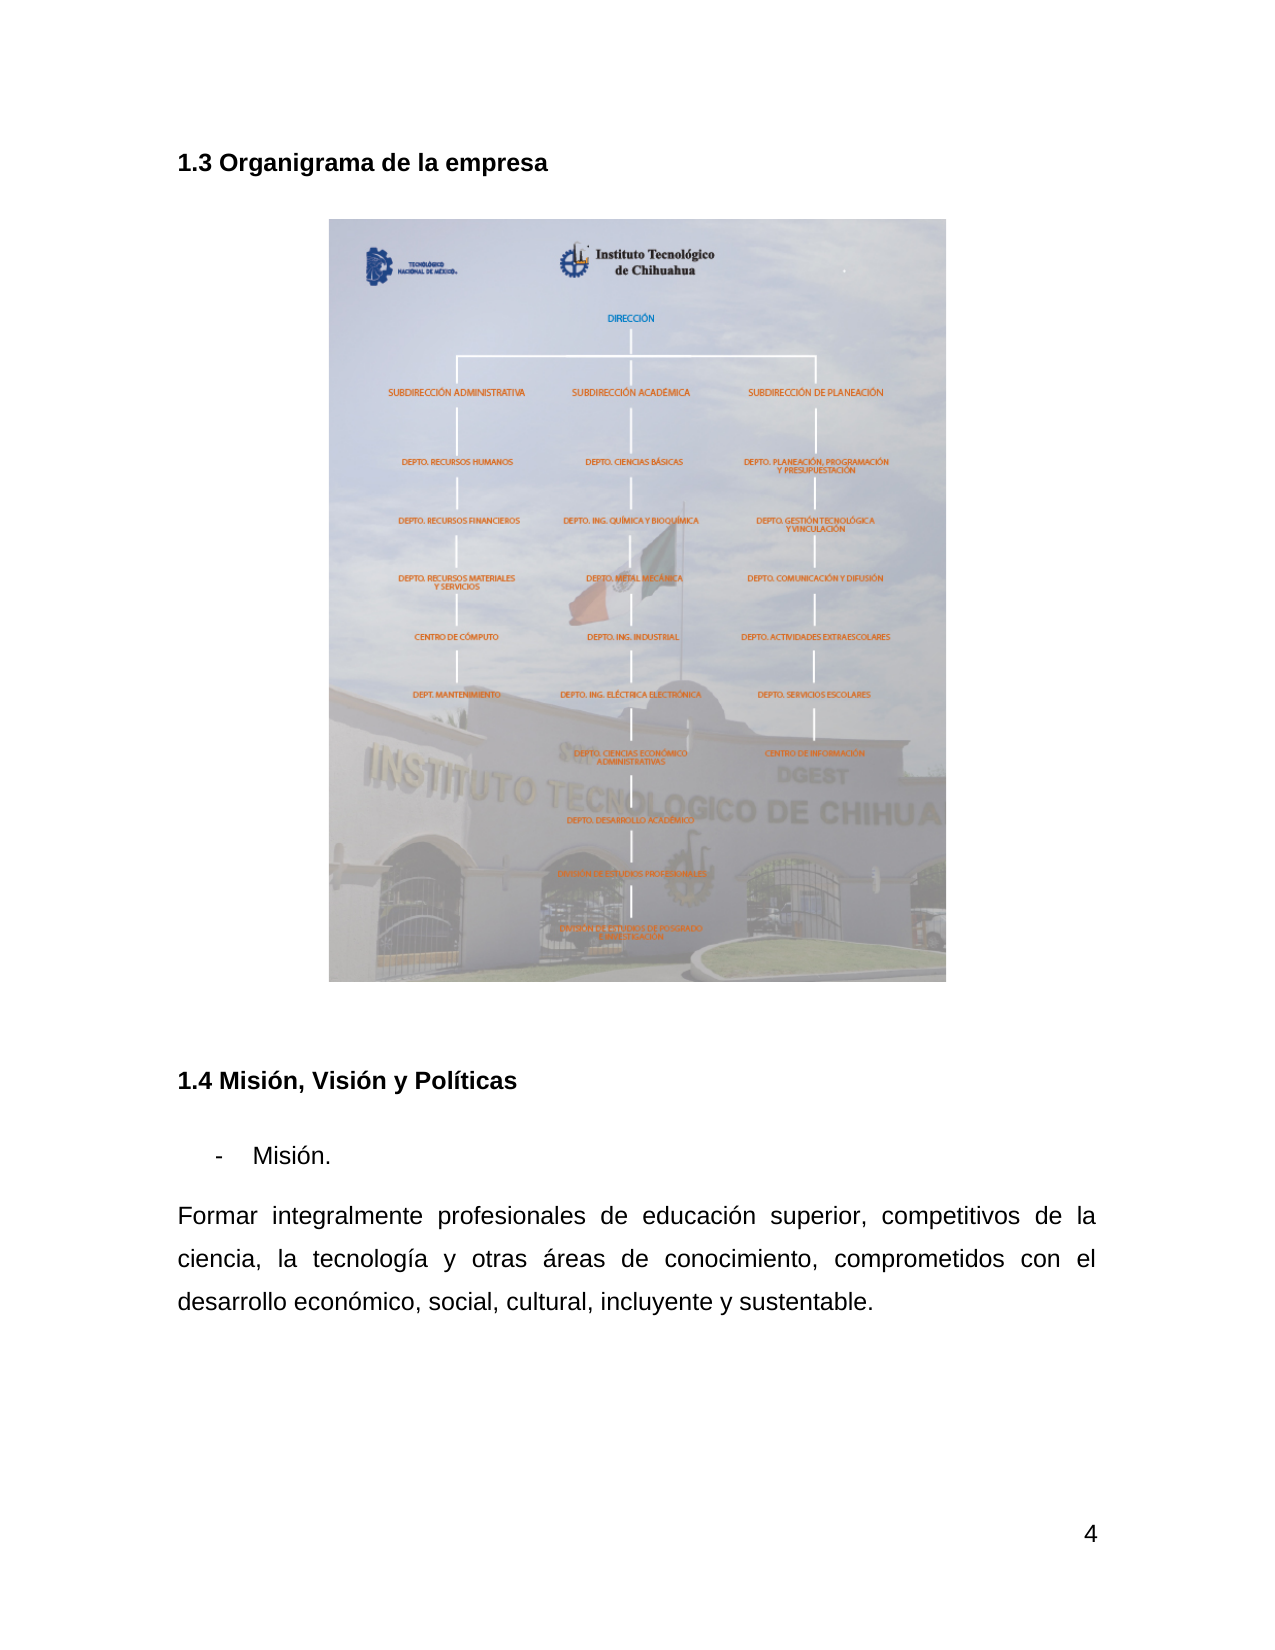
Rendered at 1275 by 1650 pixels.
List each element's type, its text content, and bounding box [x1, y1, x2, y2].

list Misión. [215, 1138, 1098, 1172]
subtitle 1.4 Misión, Visión y Políticas [177, 1066, 1098, 1095]
subtitle 1.3 Organigrama de la empresa [177, 148, 1098, 176]
picture [328, 219, 947, 982]
text Formar integralmente profesionales de educación superior, competitivos de la ciencia, la tecnología y otras áreas de conocimiento, comprometidos con el desarrollo económico, social, cultural, incluyente y sustentable. [177, 1201, 1098, 1316]
